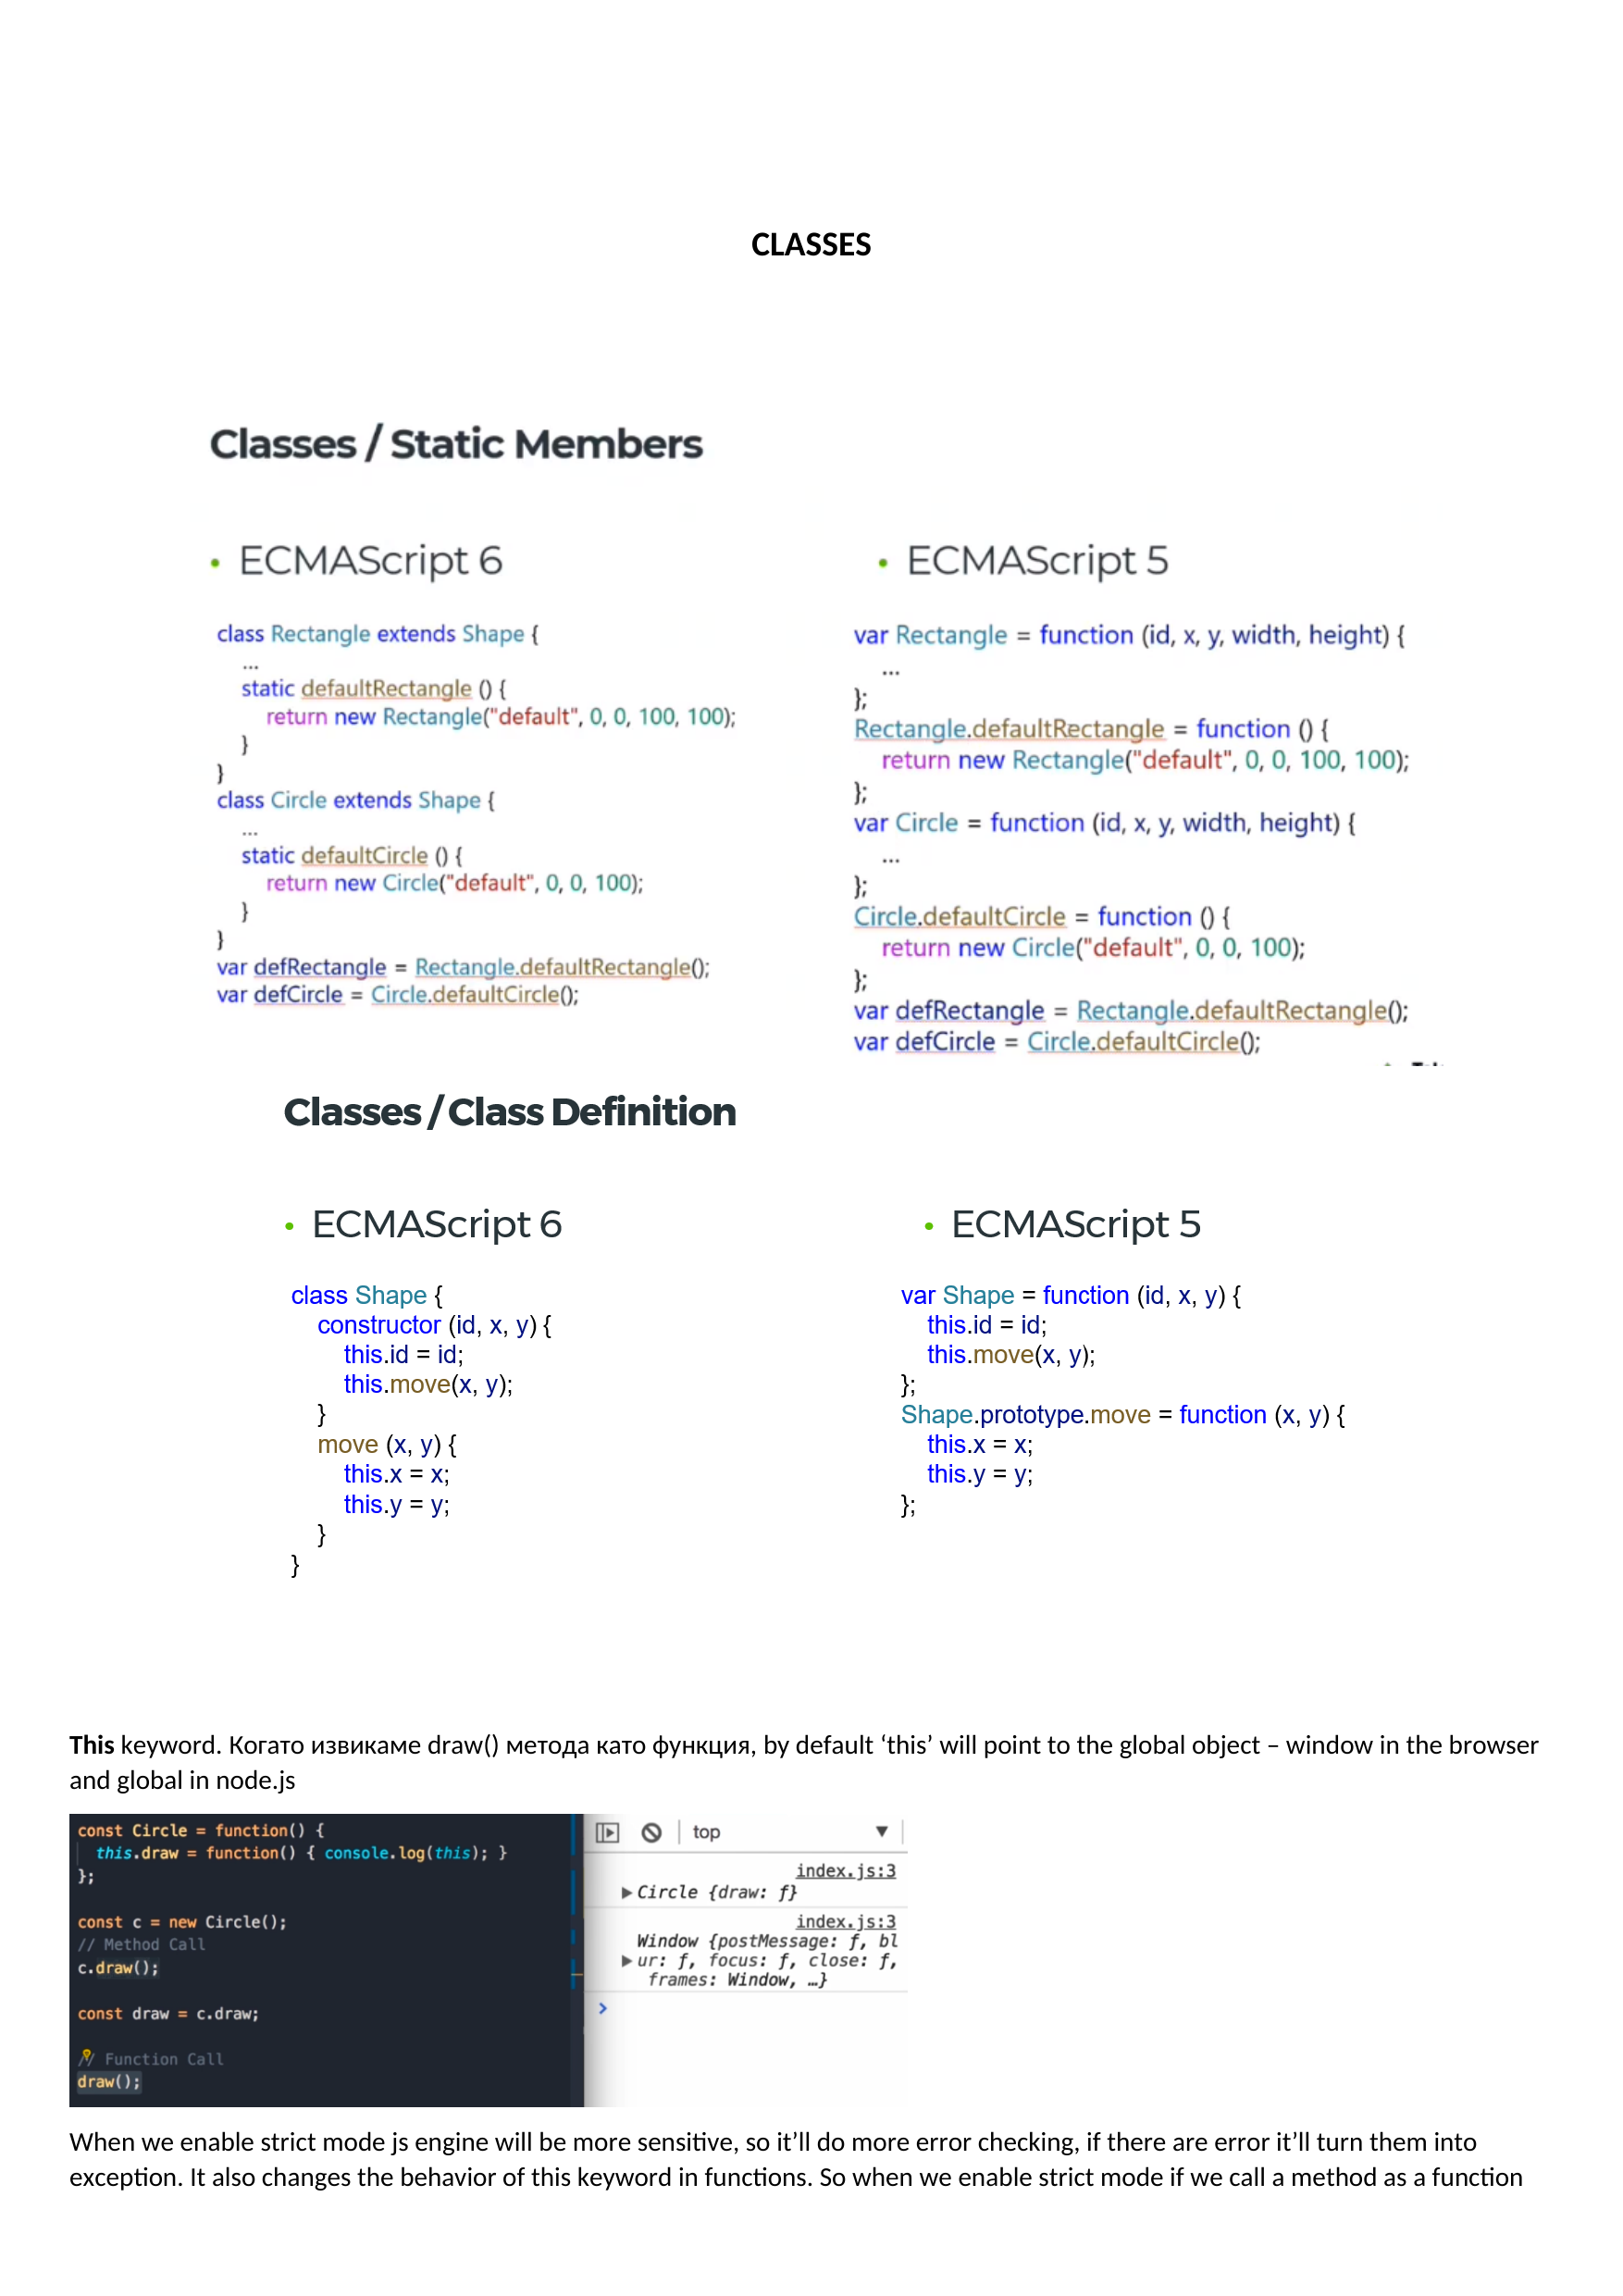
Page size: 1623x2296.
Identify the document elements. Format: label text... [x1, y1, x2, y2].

text This keyword. Когато извикаме draw() метода като функция, by default ‘this’ will point to the global object – window in the browser and global in node.js [69, 1728, 1554, 1796]
text CLASSES [69, 222, 1554, 265]
picture [180, 405, 1443, 1066]
picture [266, 1083, 1357, 1598]
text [69, 2125, 1554, 2193]
picture [69, 1814, 908, 2107]
